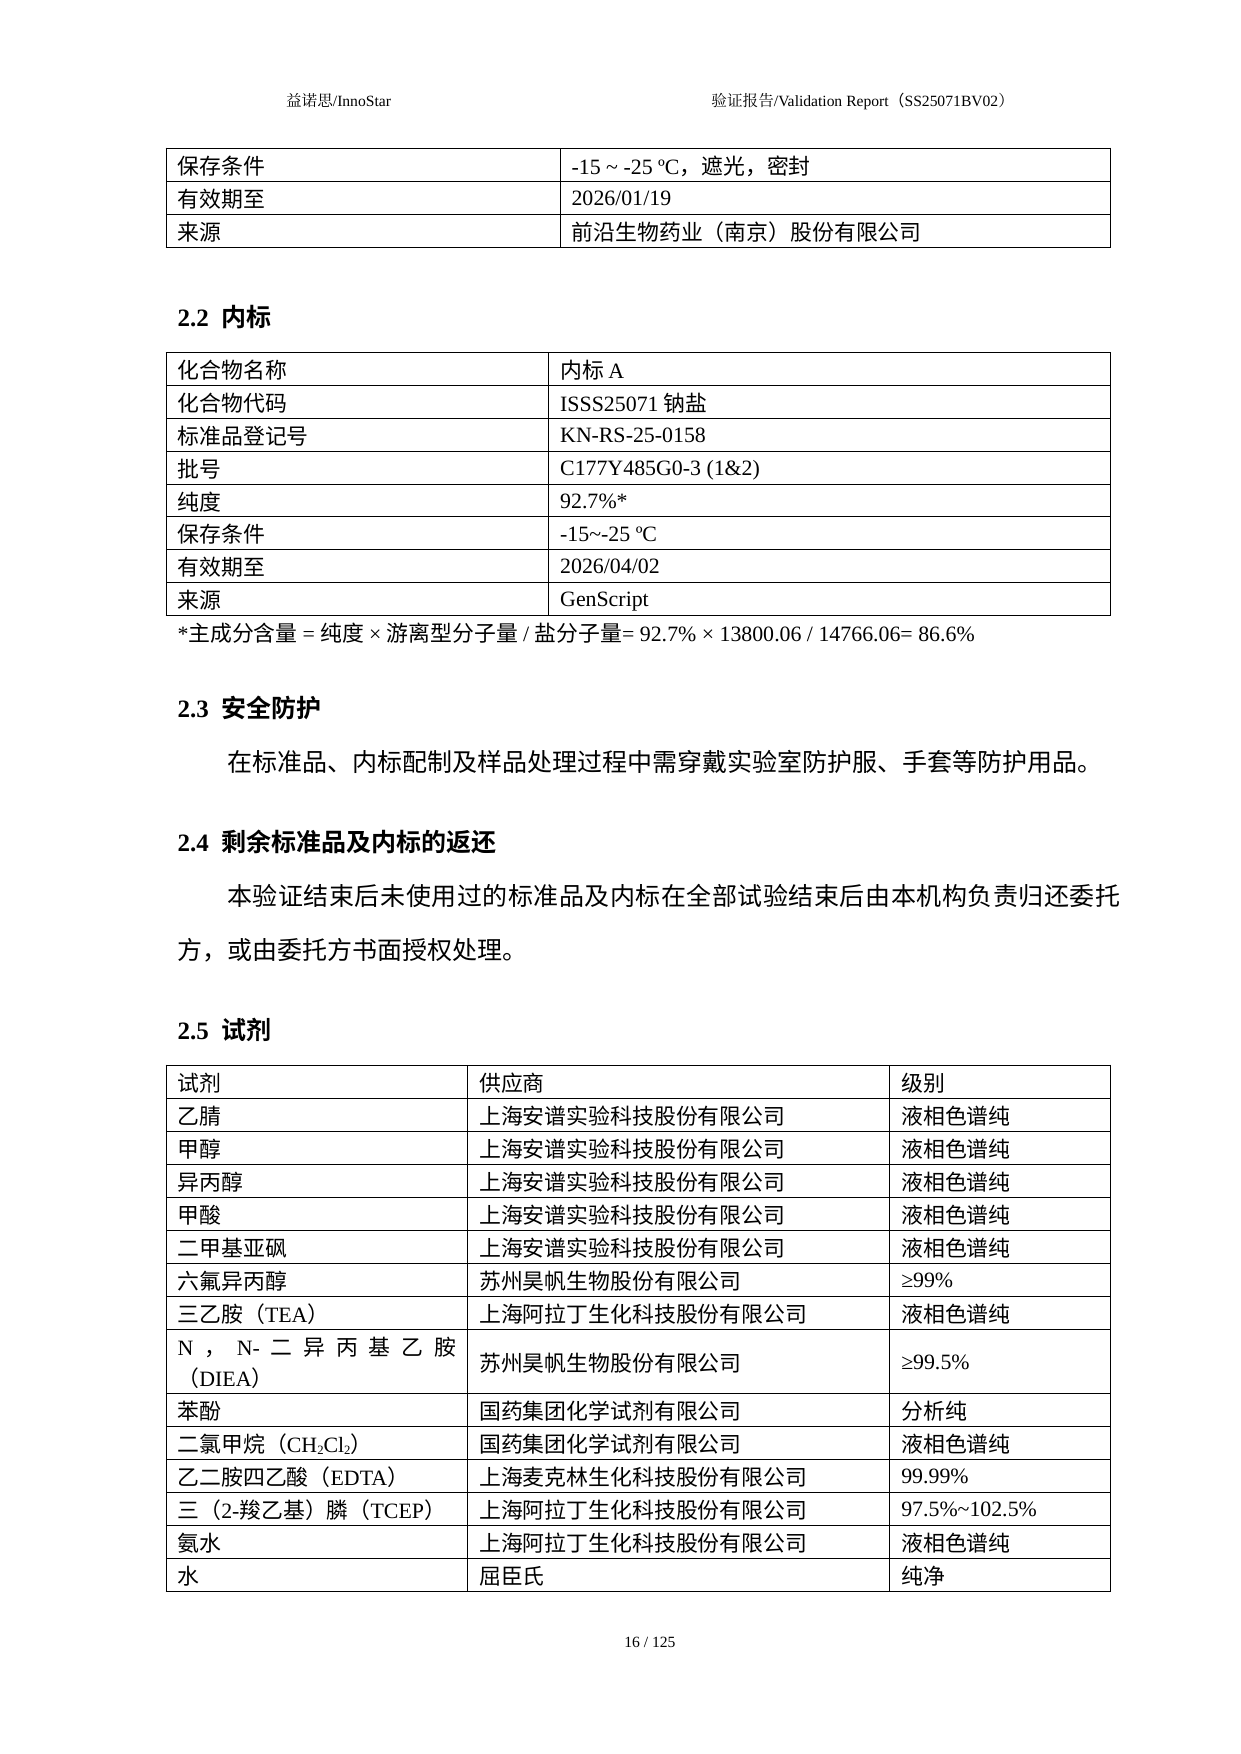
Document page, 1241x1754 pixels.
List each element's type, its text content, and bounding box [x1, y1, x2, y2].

table_cell 保存条件 [167, 149, 560, 181]
table_cell -15 ~ -25 ºC，遮光，密封 [561, 149, 1110, 181]
table_cell 上海安谱实验科技股份有限公司 [468, 1099, 889, 1131]
table_cell 上海麦克林生化科技股份有限公司 [468, 1460, 889, 1492]
table_cell 液相色谱纯 [890, 1198, 1110, 1229]
table_header 试剂 [167, 1066, 467, 1097]
table_cell 液相色谱纯 [890, 1099, 1110, 1131]
table_cell 液相色谱纯 [890, 1526, 1110, 1558]
table_cell 国药集团化学试剂有限公司 [468, 1427, 889, 1459]
table_cell 苏州昊帆生物股份有限公司 [468, 1330, 889, 1393]
table_cell 三乙胺（TEA） [167, 1297, 467, 1329]
table_cell 异丙醇 [167, 1165, 467, 1197]
list 剩余标准品及内标的返还 [177, 822, 1122, 858]
list 试剂 [177, 1010, 1122, 1046]
table_cell 分析纯 [890, 1394, 1110, 1426]
table_cell ISSS25071钠盐 [549, 386, 1110, 418]
table_cell 屈臣氏 [468, 1559, 889, 1591]
text *主成分含量 = 纯度 × 游离型分子量 / 盐分子量= 92.7% × 13800.06 / 14766.06= 86.6% [177, 616, 1122, 647]
table_cell 上海阿拉丁生化科技股份有限公司 [468, 1493, 889, 1525]
table_cell 标准品登记号 [167, 419, 548, 451]
table_cell 二甲基亚砜 [167, 1231, 467, 1263]
table_cell 上海阿拉丁生化科技股份有限公司 [468, 1297, 889, 1329]
table_cell 上海安谱实验科技股份有限公司 [468, 1165, 889, 1197]
table_cell 来源 [167, 215, 560, 247]
table_cell 2026/04/02 [549, 550, 1110, 582]
table_cell 97.5%~102.5% [890, 1493, 1110, 1525]
table_cell 上海安谱实验科技股份有限公司 [468, 1231, 889, 1263]
table_header 级别 [890, 1066, 1110, 1097]
table_cell ≥99.5% [890, 1330, 1110, 1393]
table_cell 92.7%* [549, 485, 1110, 516]
table_cell 保存条件 [167, 517, 548, 549]
table_cell 液相色谱纯 [890, 1132, 1110, 1163]
list 安全防护 [177, 688, 1122, 724]
table_cell 甲醇 [167, 1132, 467, 1163]
table_cell 99.99% [890, 1460, 1110, 1492]
table_cell 液相色谱纯 [890, 1231, 1110, 1263]
table_cell GenScript [549, 583, 1110, 615]
table_cell 纯净 [890, 1559, 1110, 1591]
table_cell 氨水 [167, 1526, 467, 1558]
table_cell 有效期至 [167, 182, 560, 214]
table_cell 有效期至 [167, 550, 548, 582]
table_cell 乙腈 [167, 1099, 467, 1131]
table_cell 化合物代码 [167, 386, 548, 418]
table_header 内标A [549, 353, 1110, 385]
table_cell 乙二胺四乙酸（EDTA） [167, 1460, 467, 1492]
table_cell 液相色谱纯 [890, 1165, 1110, 1197]
table_header 供应商 [468, 1066, 889, 1097]
table_cell -15~-25 ºC [549, 517, 1110, 549]
table_cell 批号 [167, 452, 548, 483]
table_cell 甲酸 [167, 1198, 467, 1229]
table_cell 上海安谱实验科技股份有限公司 [468, 1132, 889, 1163]
table_cell 液相色谱纯 [890, 1427, 1110, 1459]
text 本验证结束后未使用过的标准品及内标在全部试验结束后由本机构负责归还委托方，或由委托方书面授权处理。 [177, 876, 1122, 967]
table_cell 国药集团化学试剂有限公司 [468, 1394, 889, 1426]
text 在标准品、内标配制及样品处理过程中需穿戴实验室防护服、手套等防护用品。 [177, 743, 1122, 779]
table_cell 液相色谱纯 [890, 1297, 1110, 1329]
table_cell N，N-二异丙基乙胺（DIEA） [167, 1330, 467, 1393]
table_header 化合物名称 [167, 353, 548, 385]
table_cell 苏州昊帆生物股份有限公司 [468, 1264, 889, 1296]
table_cell ≥99% [890, 1264, 1110, 1296]
table_cell 纯度 [167, 485, 548, 516]
table_cell 二氯甲烷（CH2Cl2） [167, 1427, 467, 1459]
table_cell C177Y485G0-3 (1&2) [549, 452, 1110, 483]
table_cell 上海阿拉丁生化科技股份有限公司 [468, 1526, 889, 1558]
table_cell 苯酚 [167, 1394, 467, 1426]
table_cell 前沿生物药业（南京）股份有限公司 [561, 215, 1110, 247]
table_cell KN-RS-25-0158 [549, 419, 1110, 451]
table_cell 2026/01/19 [561, 182, 1110, 214]
table_cell 来源 [167, 583, 548, 615]
table_cell 三（2-羧乙基）膦（TCEP） [167, 1493, 467, 1525]
table_cell 水 [167, 1559, 467, 1591]
list 内标 [177, 298, 1122, 334]
table_cell 六氟异丙醇 [167, 1264, 467, 1296]
table_cell 上海安谱实验科技股份有限公司 [468, 1198, 889, 1229]
